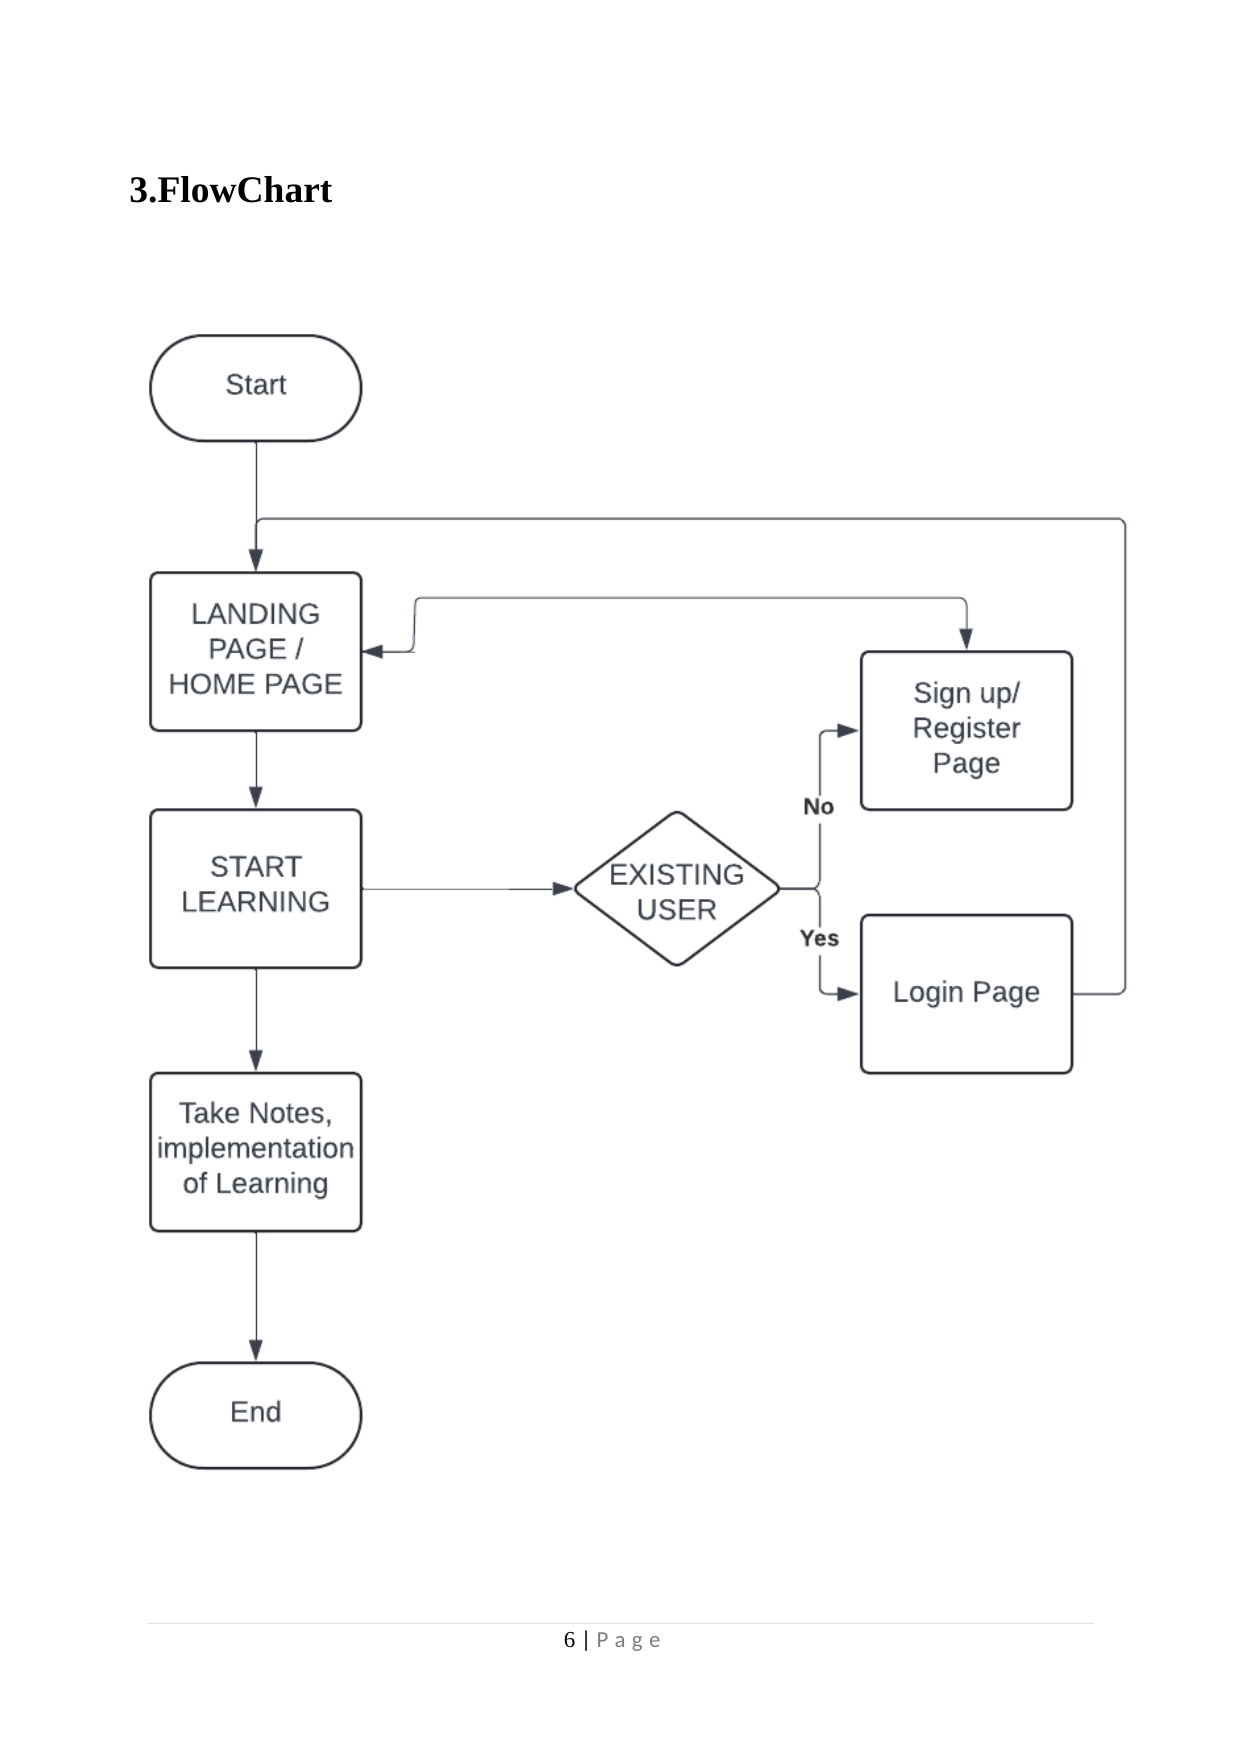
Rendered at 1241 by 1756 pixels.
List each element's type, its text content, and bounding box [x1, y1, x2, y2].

picture [98, 283, 1180, 1521]
text 3.FlowChart [129, 167, 1105, 211]
